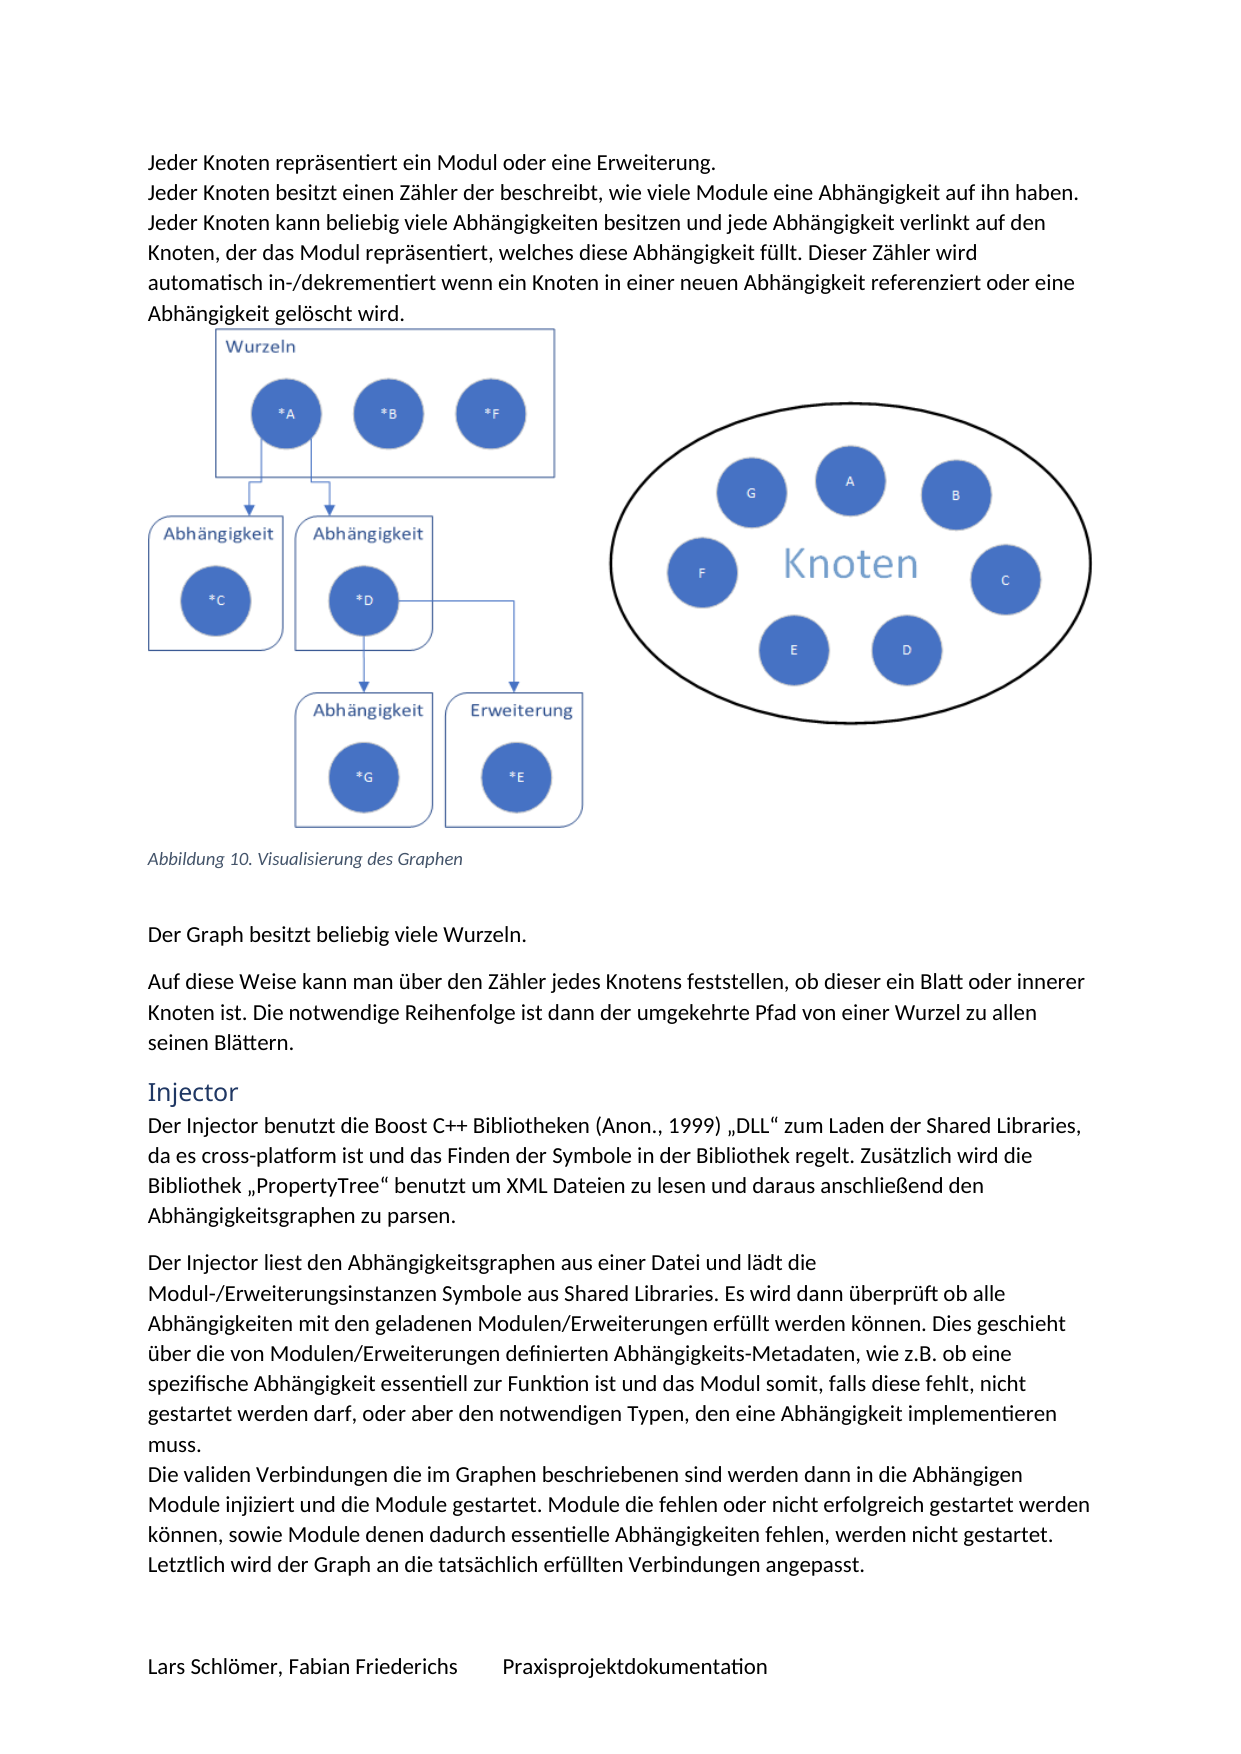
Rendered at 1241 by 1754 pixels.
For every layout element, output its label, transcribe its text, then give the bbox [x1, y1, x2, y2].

text Jeder Knoten repräsentiert ein Modul oder eine Erweiterung. Jeder Knoten besitzt einen Zähler der beschreibt, wie viele Module eine Abhängigkeit auf ihn haben. Jeder Knoten kann beliebig viele Abhängigkeiten besitzen und jede Abhängigkeit verlinkt auf den Knoten, der das Modul repräsentiert, welches diese Abhängigkeit füllt. Dieser Zähler wird automatisch in-/dekrementiert wenn ein Knoten in einer neuen Abhängigkeit referenziert oder eine Abhängigkeit gelöscht wird. [148, 148, 1093, 328]
picture [147, 328, 1093, 828]
text Auf diese Weise kann man über den Zähler jedes Knotens feststellen, ob dieser ein Blatt oder innerer Knoten ist. Die notwendige Reihenfolge ist dann der umgekehrte Pfad von einer Wurzel zu allen seinen Blättern. [148, 967, 1093, 1056]
text Der Graph besitzt beliebig viele Wurzeln. [148, 890, 1093, 949]
text Der Injector liest den Abhängigkeitsgraphen aus einer Datei und lädt die Modul-/Erweiterungsinstanzen Symbole aus Shared Libraries. Es wird dann überprüft ob alle Abhängigkeiten mit den geladenen Modulen/Erweiterungen erfüllt werden können. Dies geschieht über die von Modulen/Erweiterungen definierten Abhängigkeits-Metadaten, wie z.B. ob eine spezifische Abhängigkeit essentiell zur Funktion ist und das Modul somit, falls diese fehlt, nicht gestartet werden darf, oder aber den notwendigen Typen, den eine Abhängigkeit implementieren muss. Die validen Verbindungen die im Graphen beschriebenen sind werden dann in die Abhängigen Module injiziert und die Module gestartet. Module die fehlen oder nicht erfolgreich gestartet werden können, sowie Module denen dadurch essentielle Abhängigkeiten fehlen, werden nicht gestartet. Letztlich wird der Graph an die tatsächlich erfüllten Verbindungen angepasst. [148, 1248, 1093, 1579]
text Injector Der Injector benutzt die Boost C++ Bibliotheken (Anon., 1999) „DLL“ zum Laden der Shared Libraries, da es cross-platform ist und das Finden der Symbole in der Bibliothek regelt. Zusätzlich wird die Bibliothek „PropertyTree“ benutzt um XML Dateien zu lesen und daraus anschließend den Abhängigkeitsgraphen zu parsen. [148, 1075, 1093, 1230]
